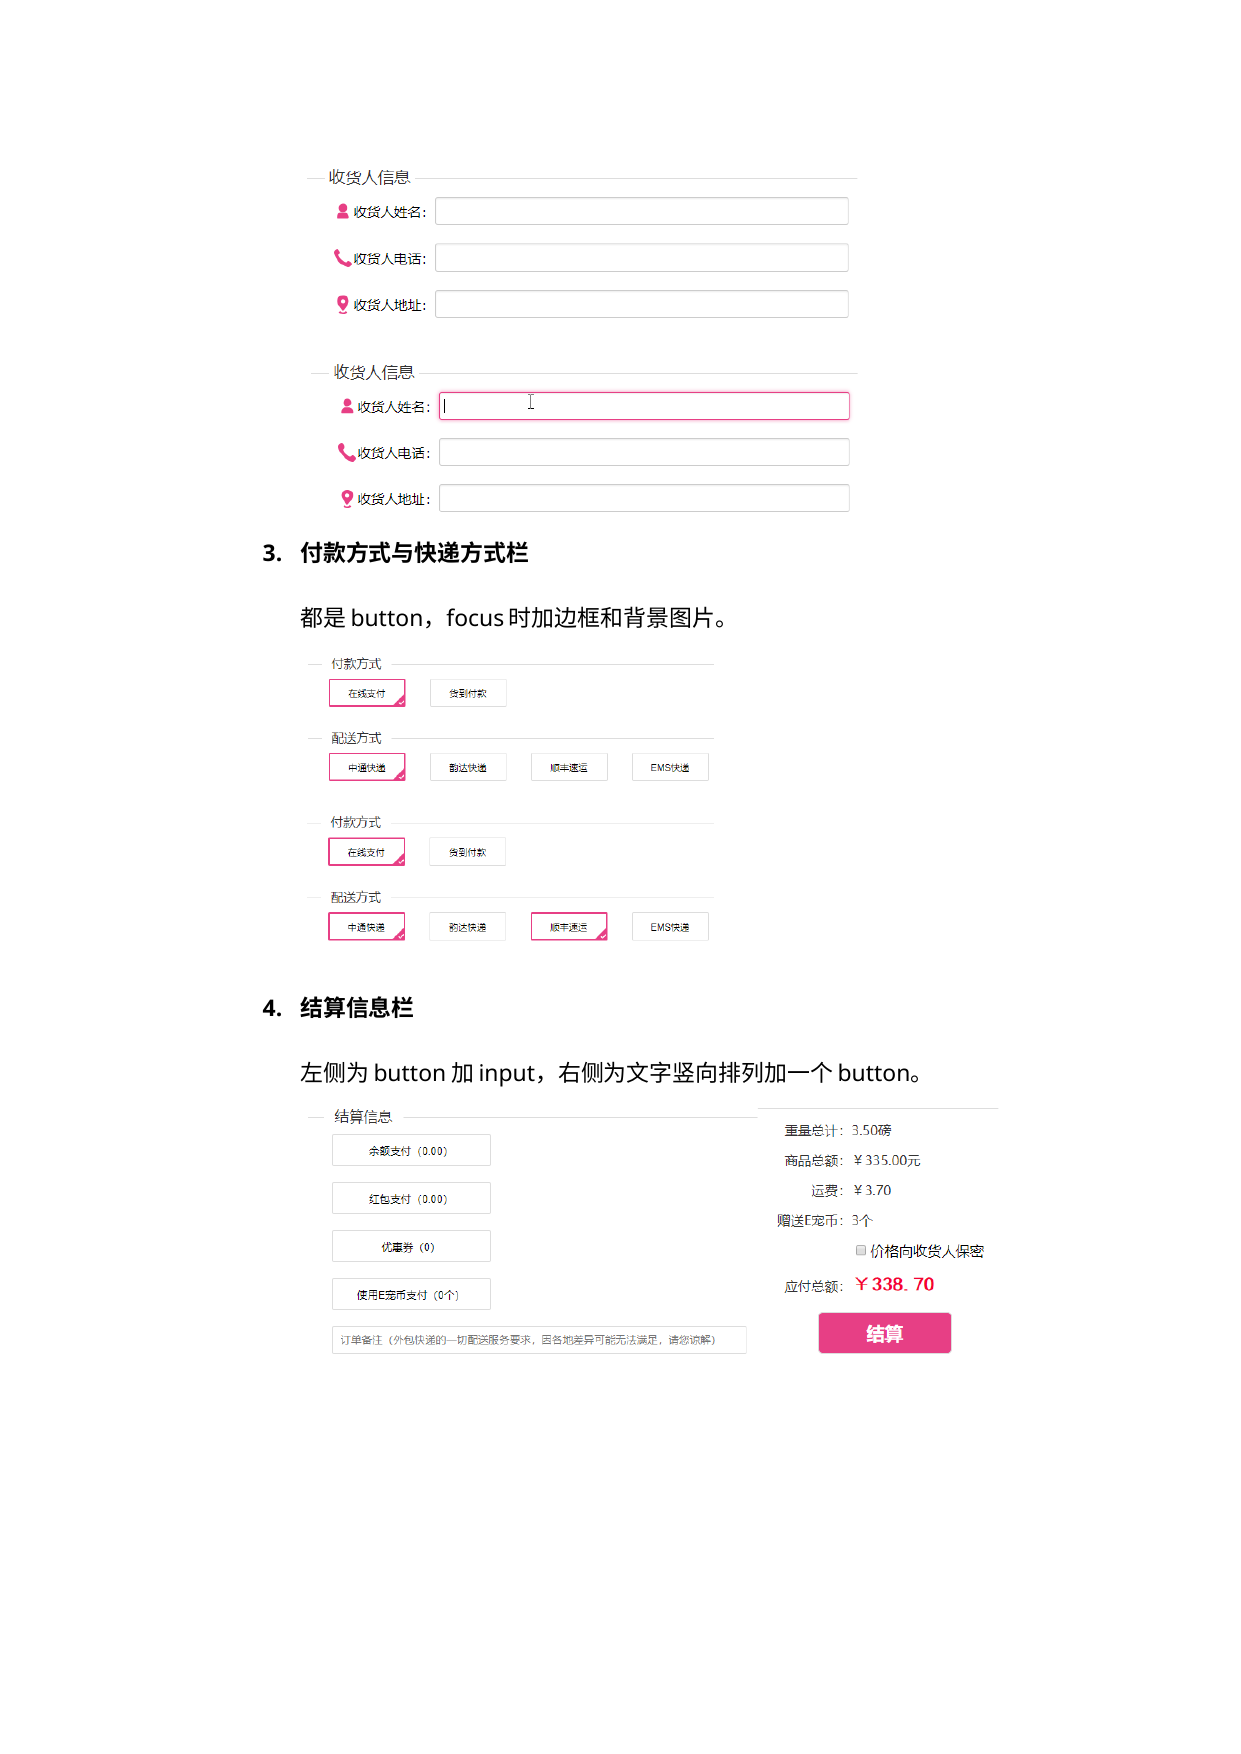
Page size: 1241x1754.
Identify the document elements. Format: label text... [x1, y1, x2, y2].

list 结算信息栏 左侧为button加input，右侧为文字竖向排列加一个button。 [262, 974, 1053, 1104]
picture [300, 357, 858, 520]
picture [300, 162, 858, 326]
picture [300, 812, 714, 948]
list 付款方式与快递方式栏 [262, 519, 1053, 584]
list 都是button，focus时加边框和背景图片。 [300, 584, 1053, 649]
picture [300, 1104, 999, 1360]
picture [300, 649, 714, 789]
